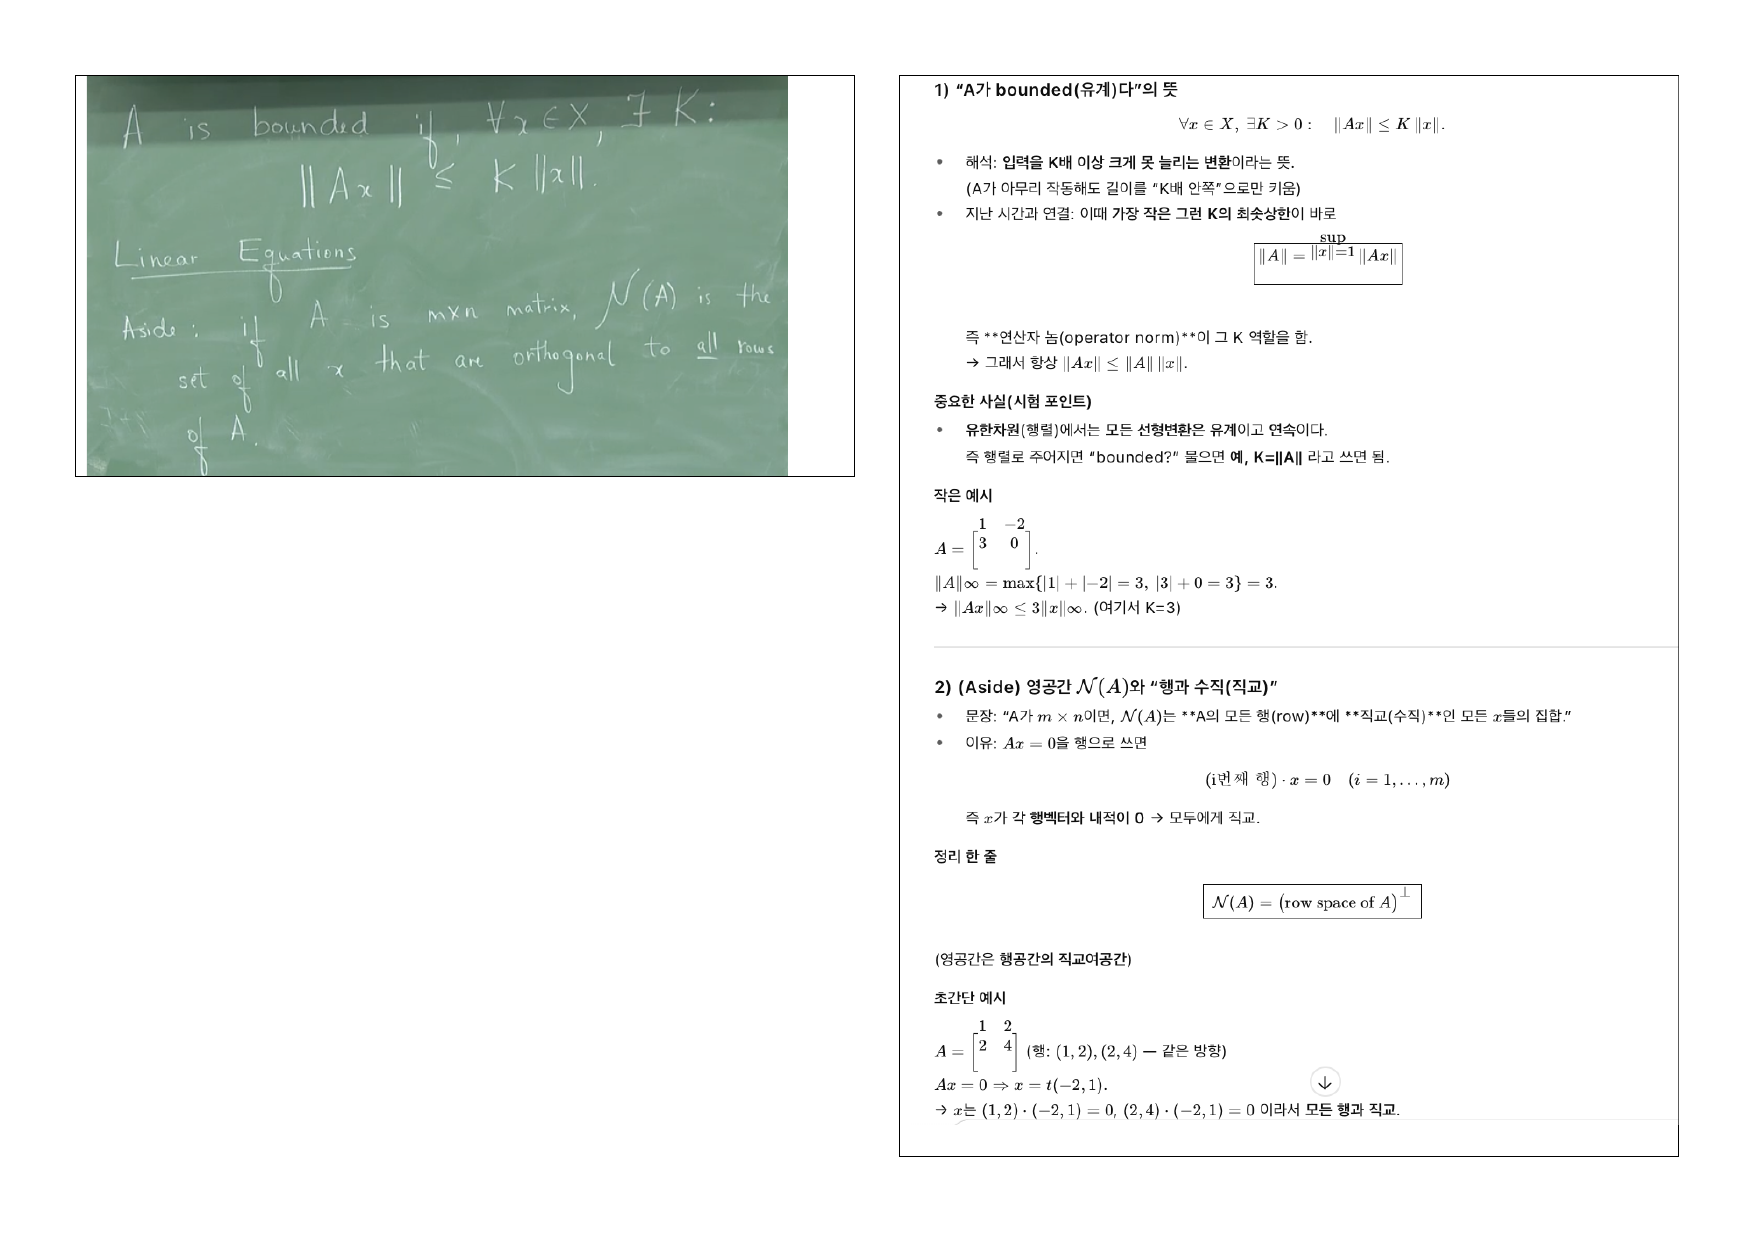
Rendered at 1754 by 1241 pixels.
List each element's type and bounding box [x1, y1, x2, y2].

table_cell [900, 76, 1678, 1156]
table_cell [788, 76, 854, 476]
table_cell [76, 76, 86, 476]
picture [911, 76, 1679, 1125]
picture [86, 76, 788, 476]
